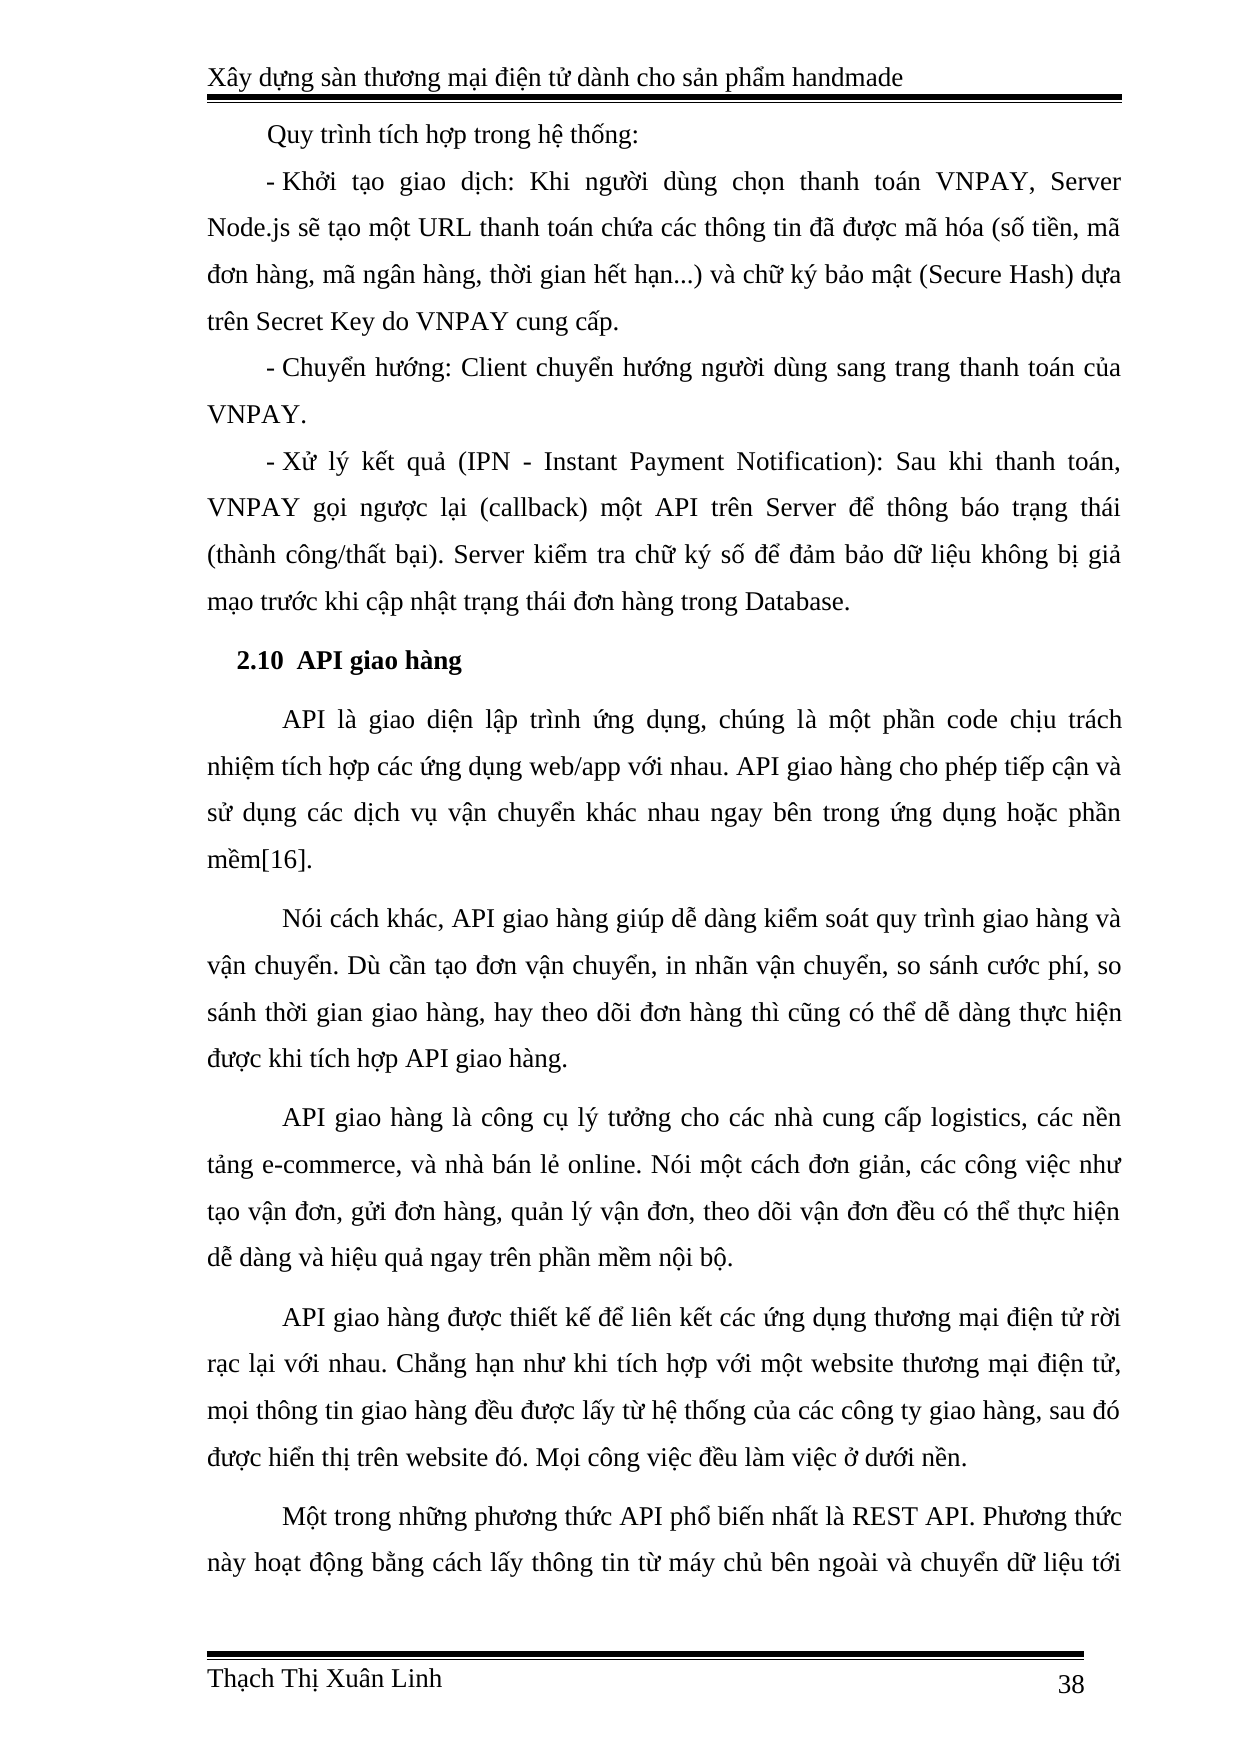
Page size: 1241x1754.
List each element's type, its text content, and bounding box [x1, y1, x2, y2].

text API giao hàng được thiết kế để liên kết các ứng dụng thương mại điện tử rời rạc lại với nhau. Chẳng hạn như khi tích hợp với một website thương mại điện tử, mọi thông tin giao hàng đều được lấy từ hệ thống của các công ty giao hàng, sau đó được hiển thị trên website đó. Mọi công việc đều làm việc ở dưới nền. [207, 1301, 1122, 1472]
list Chuyển hướng: Client chuyển hướng người dùng sang trang thanh toán của VNPAY. [207, 351, 1122, 429]
text Nói cách khác, API giao hàng giúp dễ dàng kiểm soát quy trình giao hàng và vận chuyển. Dù cần tạo đơn vận chuyển, in nhãn vận chuyển, so sánh cước phí, so sánh thời gian giao hàng, hay theo dõi đơn hàng thì cũng có thể dễ dàng thực hiện được khi tích hợp API giao hàng. [207, 902, 1122, 1073]
list Khởi tạo giao dịch: Khi người dùng chọn thanh toán VNPAY, Server Node.js sẽ tạo một URL thanh toán chứa các thông tin đã được mã hóa (số tiền, mã đơn hàng, mã ngân hàng, thời gian hết hạn...) và chữ ký bảo mật (Secure Hash) dựa trên Secret Key do VNPAY cung cấp. [207, 165, 1122, 336]
list Xử lý kết quả (IPN - Instant Payment Notification): Sau khi thanh toán, VNPAY gọi ngược lại (callback) một API trên Server để thông báo trạng thái (thành công/thất bại). Server kiểm tra chữ ký số để đảm bảo dữ liệu không bị giả mạo trước khi cập nhật trạng thái đơn hàng trong Database. [207, 445, 1122, 616]
text Quy trình tích hợp trong hệ thống: [207, 118, 1122, 149]
text API giao hàng là công cụ lý tưởng cho các nhà cung cấp logistics, các nền tảng e-commerce, và nhà bán lẻ online. Nói một cách đơn giản, các công việc như tạo vận đơn, gửi đơn hàng, quản lý vận đơn, theo dõi vận đơn đều có thể thực hiện dễ dàng và hiệu quả ngay trên phần mềm nội bộ. [207, 1101, 1122, 1273]
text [207, 1500, 1122, 1578]
text API là giao diện lập trình ứng dụng, chúng là một phần code chịu trách nhiệm tích hợp các ứng dụng web/app với nhau. API giao hàng cho phép tiếp cận và sử dụng các dịch vụ vận chuyển khác nhau ngay bên trong ứng dụng hoặc phần mềm[16]. [207, 703, 1122, 874]
subtitle API giao hàng [236, 644, 1122, 675]
